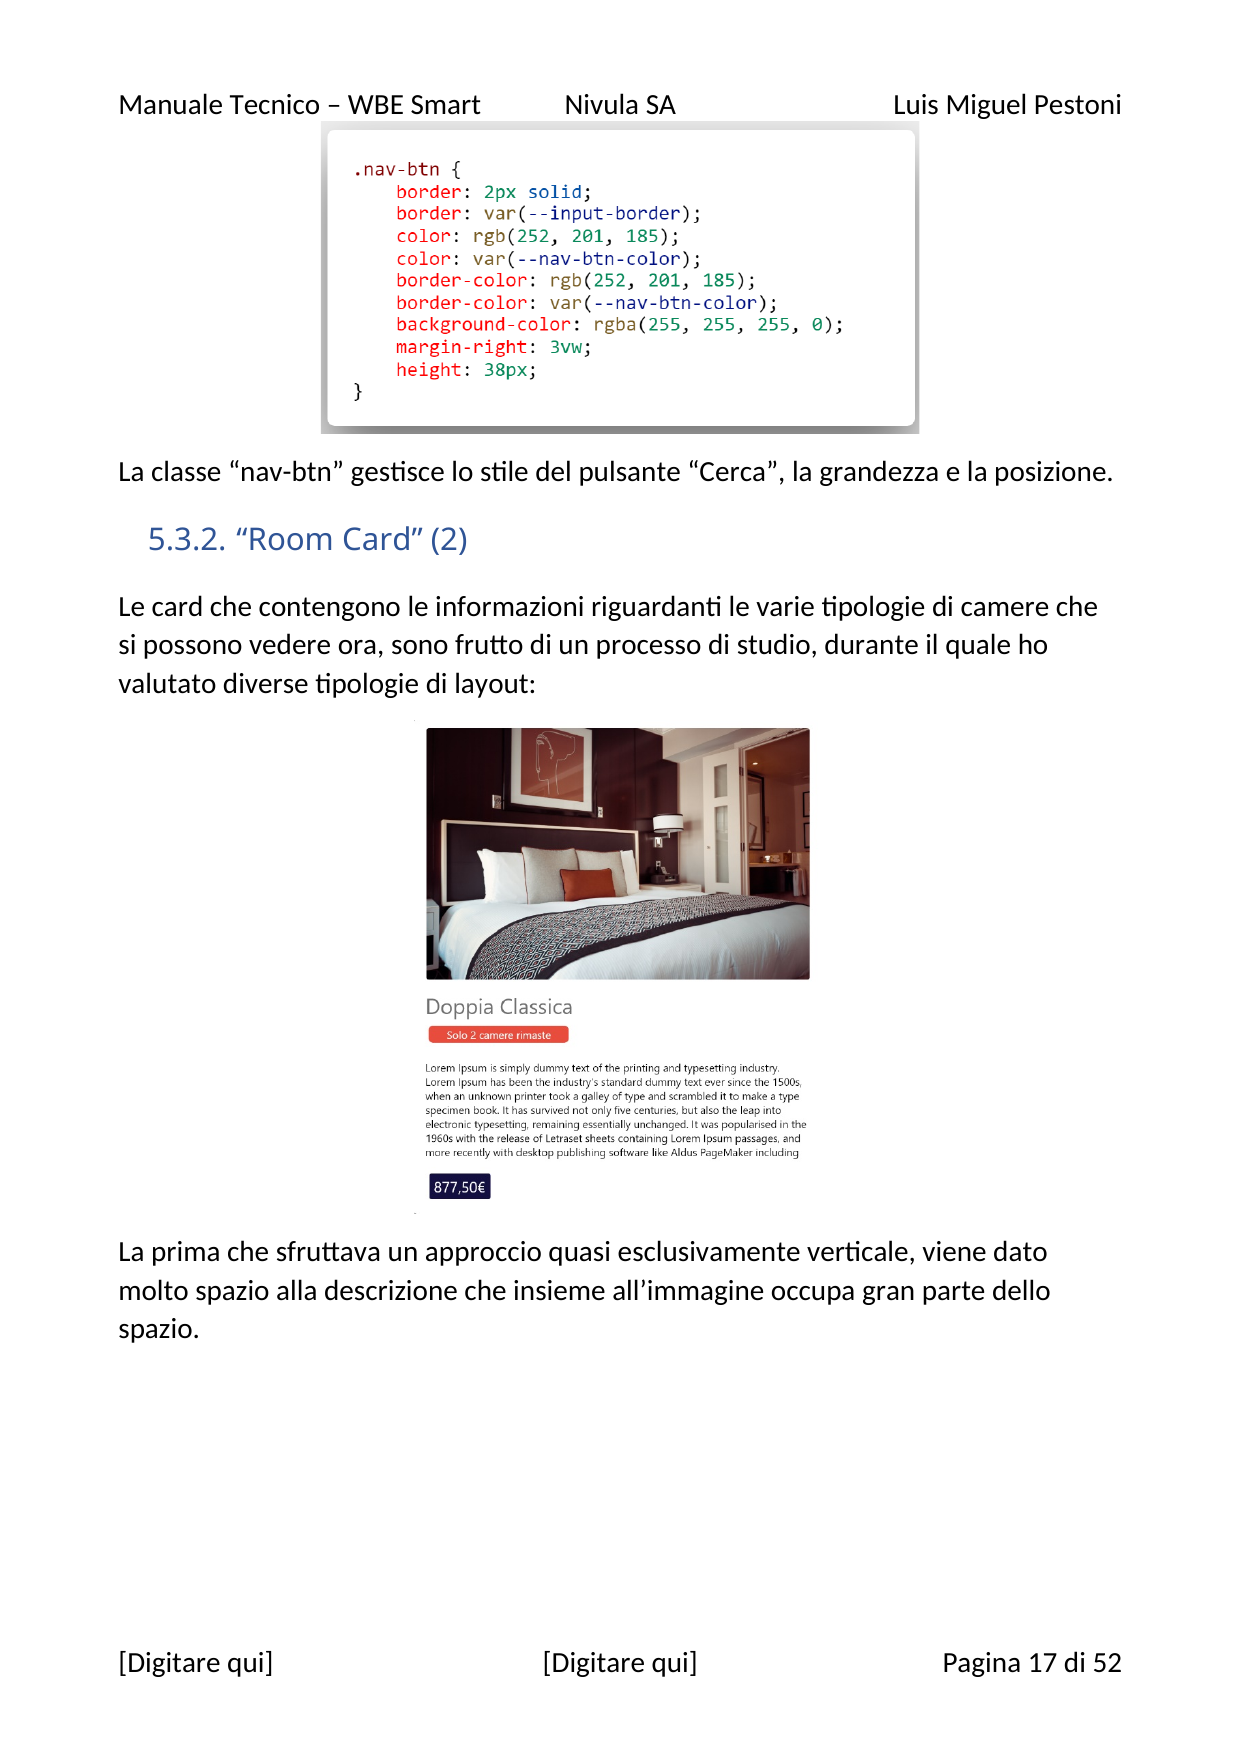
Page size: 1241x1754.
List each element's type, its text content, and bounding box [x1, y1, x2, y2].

picture [320, 121, 920, 434]
text La prima che sfruttava un approccio quasi esclusivamente verticale, viene dato molto spazio alla descrizione che insieme all’immagine occupa gran parte dello spazio. [118, 1233, 1122, 1346]
text Le card che contengono le informazioni riguardanti le varie tipologie di camere che si possono vedere ora, sono frutto di un processo di studio, durante il quale ho valutato diverse tipologie di layout: [118, 588, 1122, 700]
text La classe “nav-btn” gestisce lo stile del pulsante “Cerca”, la grandezza e la posizione. [118, 453, 1122, 489]
picture [414, 720, 826, 1214]
subtitle “Room Card” (2) [148, 517, 1122, 559]
